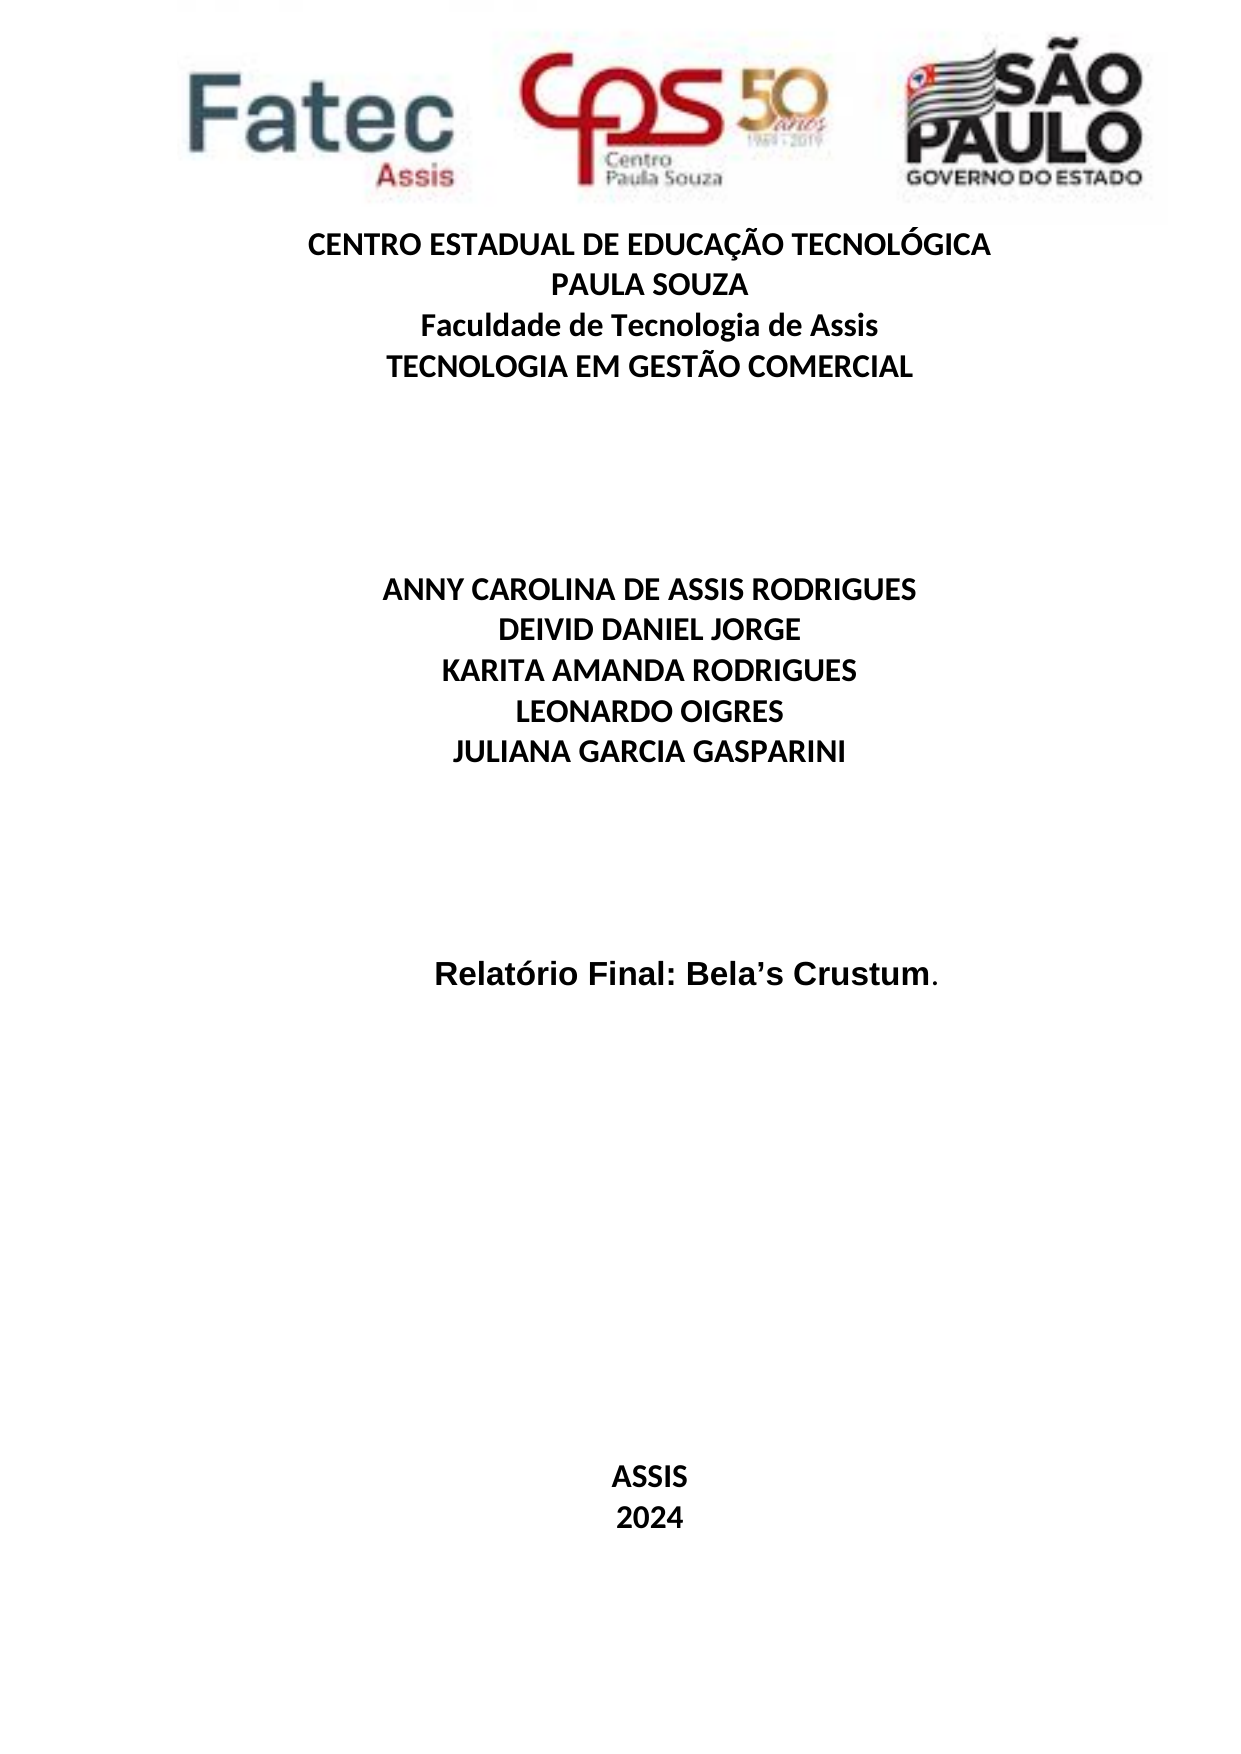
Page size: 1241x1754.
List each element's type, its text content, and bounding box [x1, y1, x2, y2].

text DEIVID DANIEL JORGE [177, 608, 1122, 649]
text ANNY CAROLINA DE ASSIS RODRIGUES [177, 567, 1122, 608]
text Relatório Final: Bela’s Crustum. [177, 953, 1122, 994]
text KARITA AMANDA RODRIGUES [177, 649, 1122, 690]
text 2024 [177, 1496, 1122, 1537]
text TECNOLOGIA EM GESTÃO COMERCIAL [177, 345, 1122, 386]
text PAULA SOUZA [177, 263, 1122, 304]
text Faculdade de Tecnologia de Assis [177, 304, 1122, 345]
text ASSIS [177, 1455, 1122, 1496]
text LEONARDO OIGRES [177, 690, 1122, 730]
picture [177, 0, 1169, 225]
text CENTRO ESTADUAL DE EDUCAÇÃO TECNOLÓGICA [177, 223, 1122, 263]
text JULIANA GARCIA GASPARINI [177, 730, 1122, 771]
